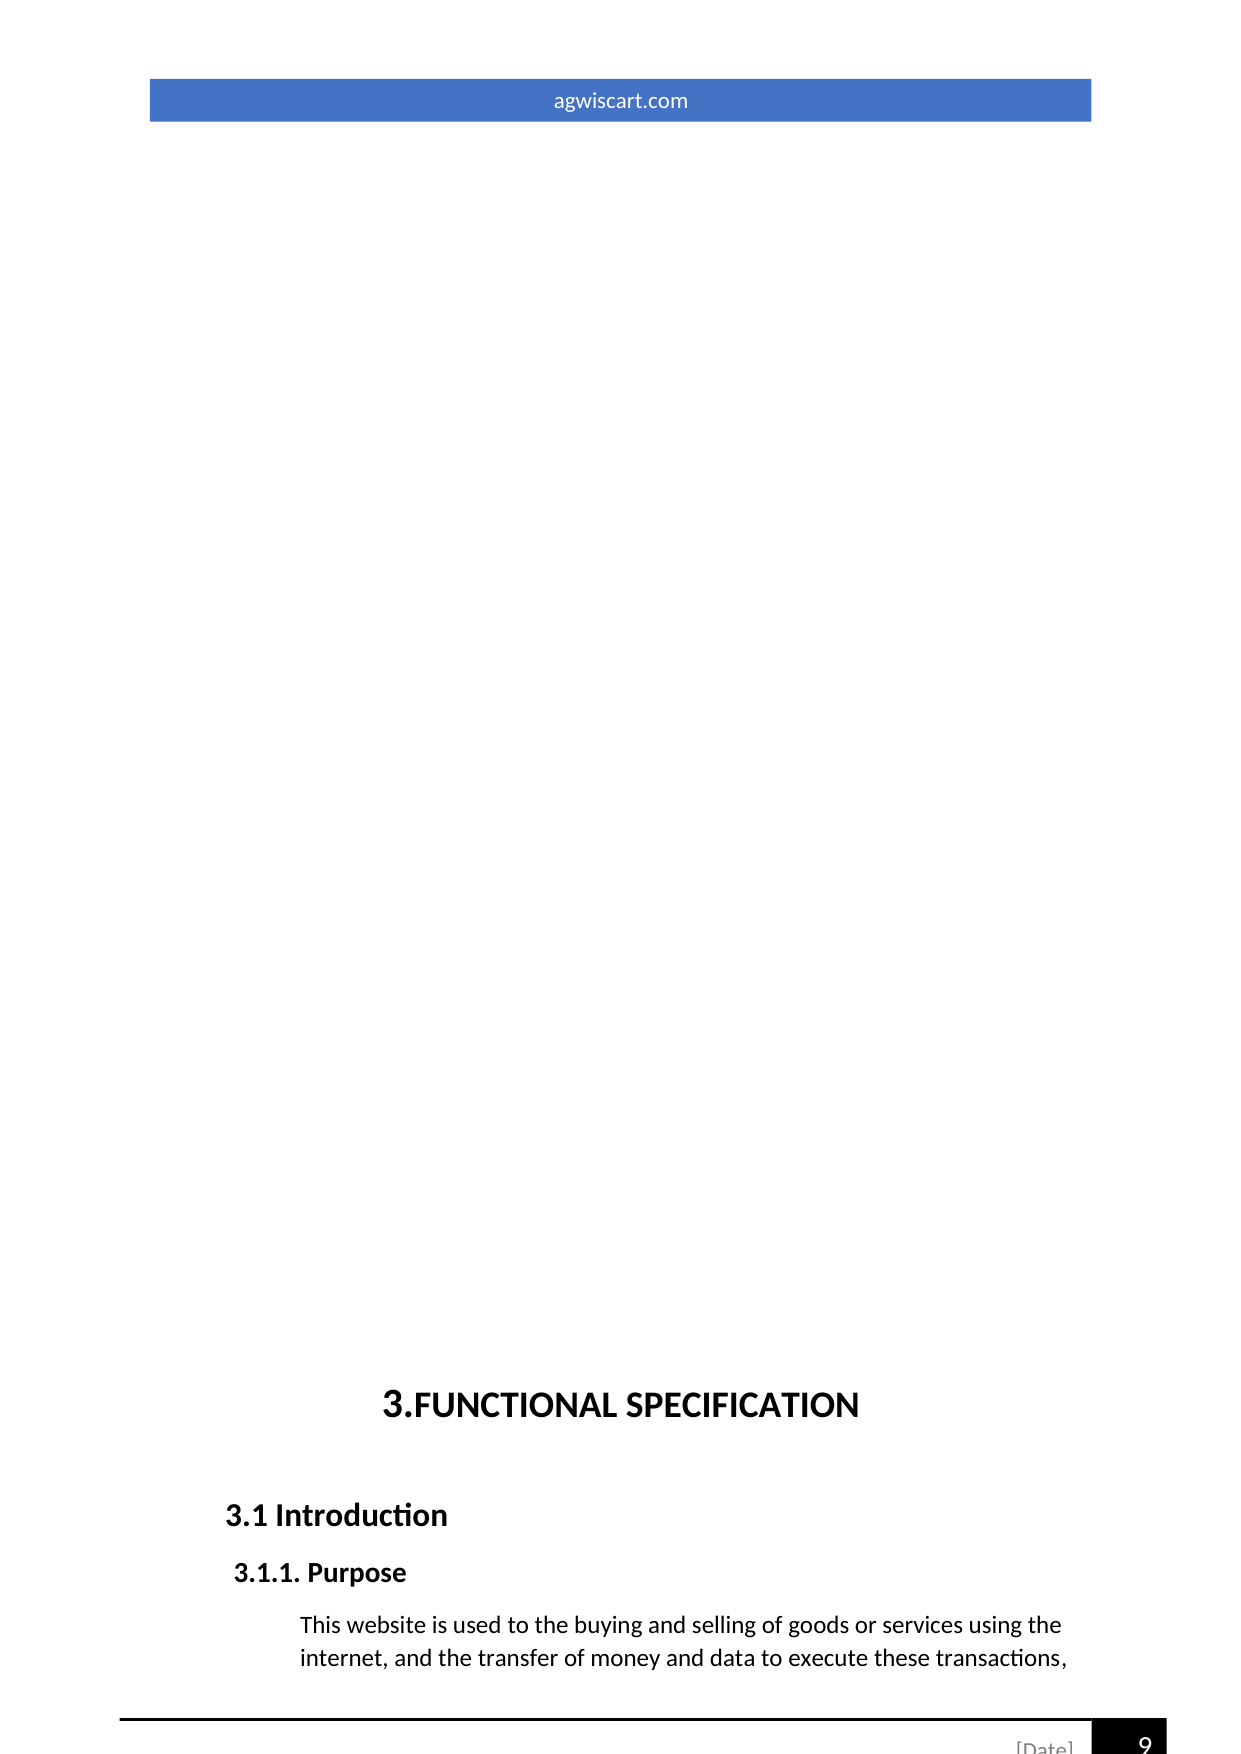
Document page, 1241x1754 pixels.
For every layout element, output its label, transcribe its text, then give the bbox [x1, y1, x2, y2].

text This website is used to the buying and selling of goods or services using the internet, and the transfer of money and data to execute these transactions, [300, 1609, 1092, 1673]
text 3.1 Introduction [150, 1494, 1092, 1534]
text 3.1.1. Purpose [233, 1554, 1092, 1590]
text 3.FUNCTIONAL SPECIFICATION [150, 1377, 1092, 1428]
